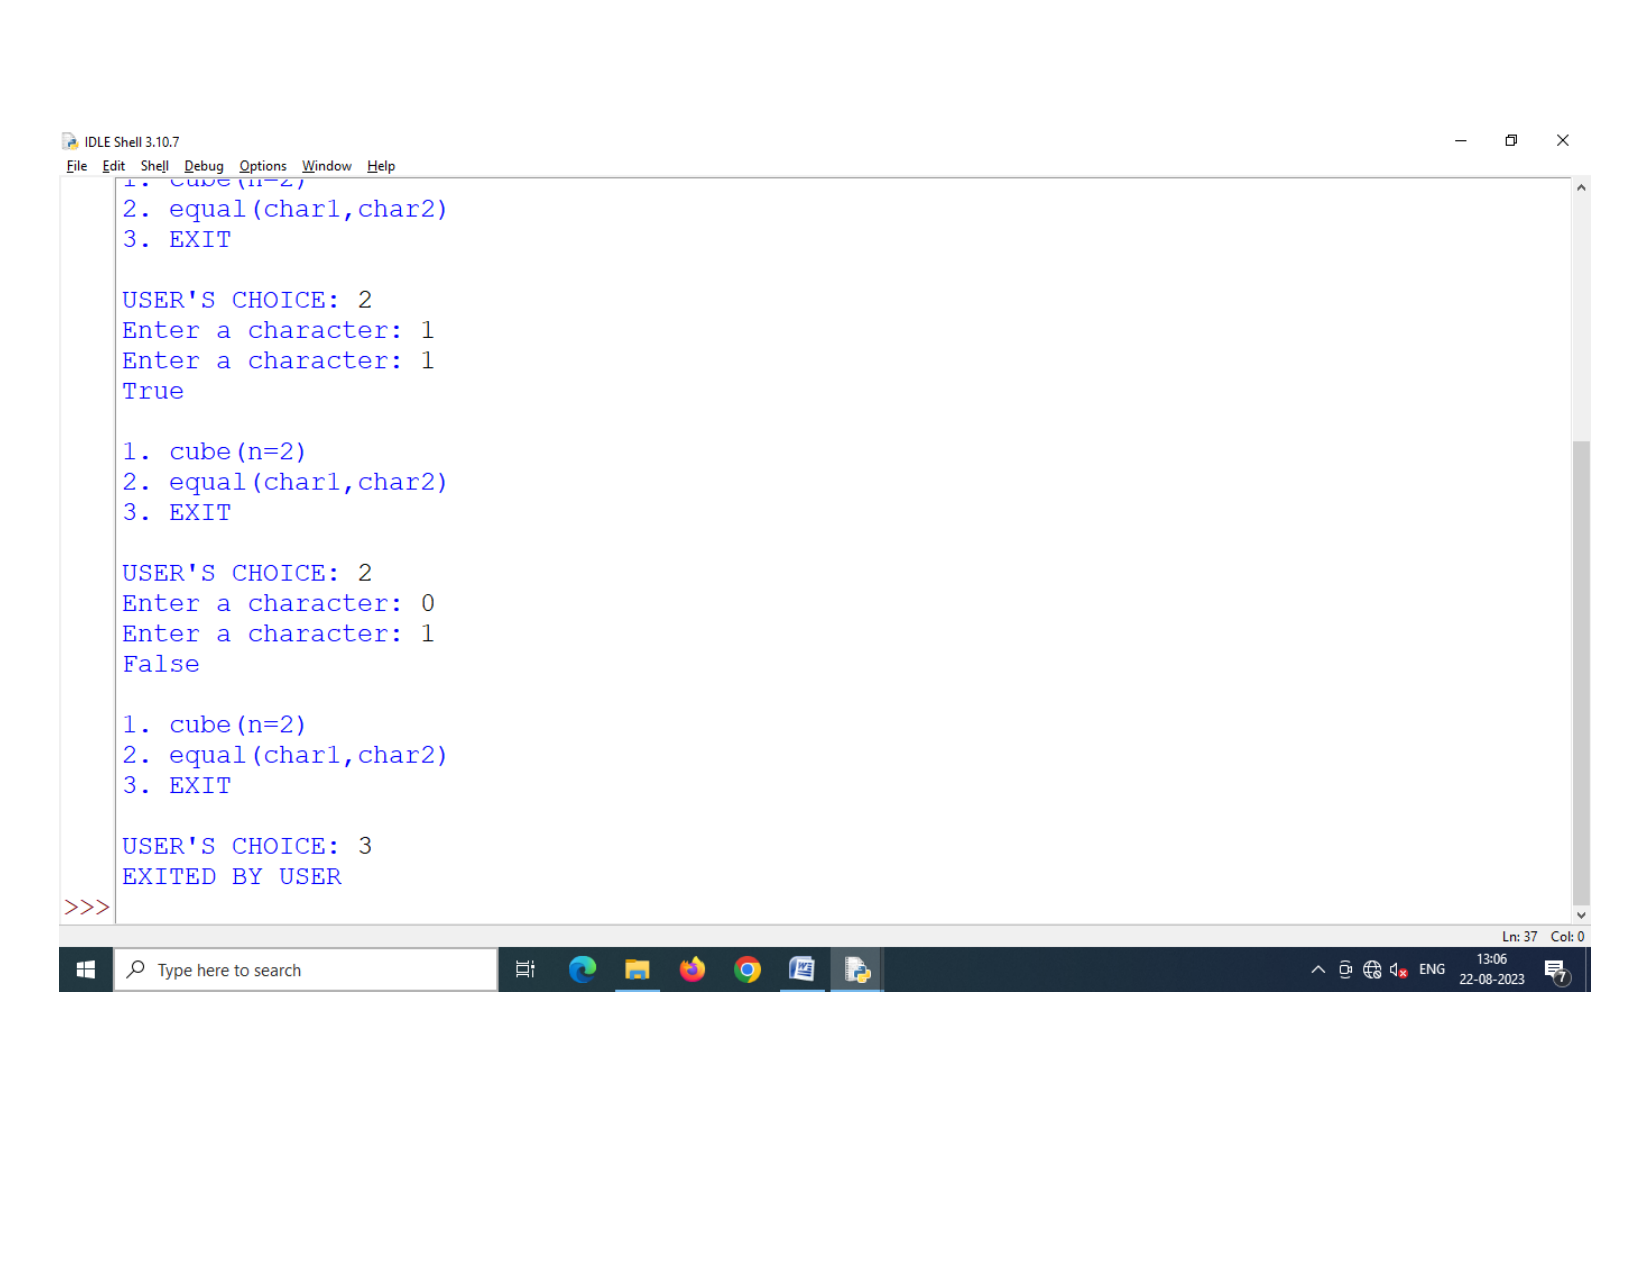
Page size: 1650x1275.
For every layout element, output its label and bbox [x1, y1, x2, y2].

picture [59, 129, 1591, 992]
